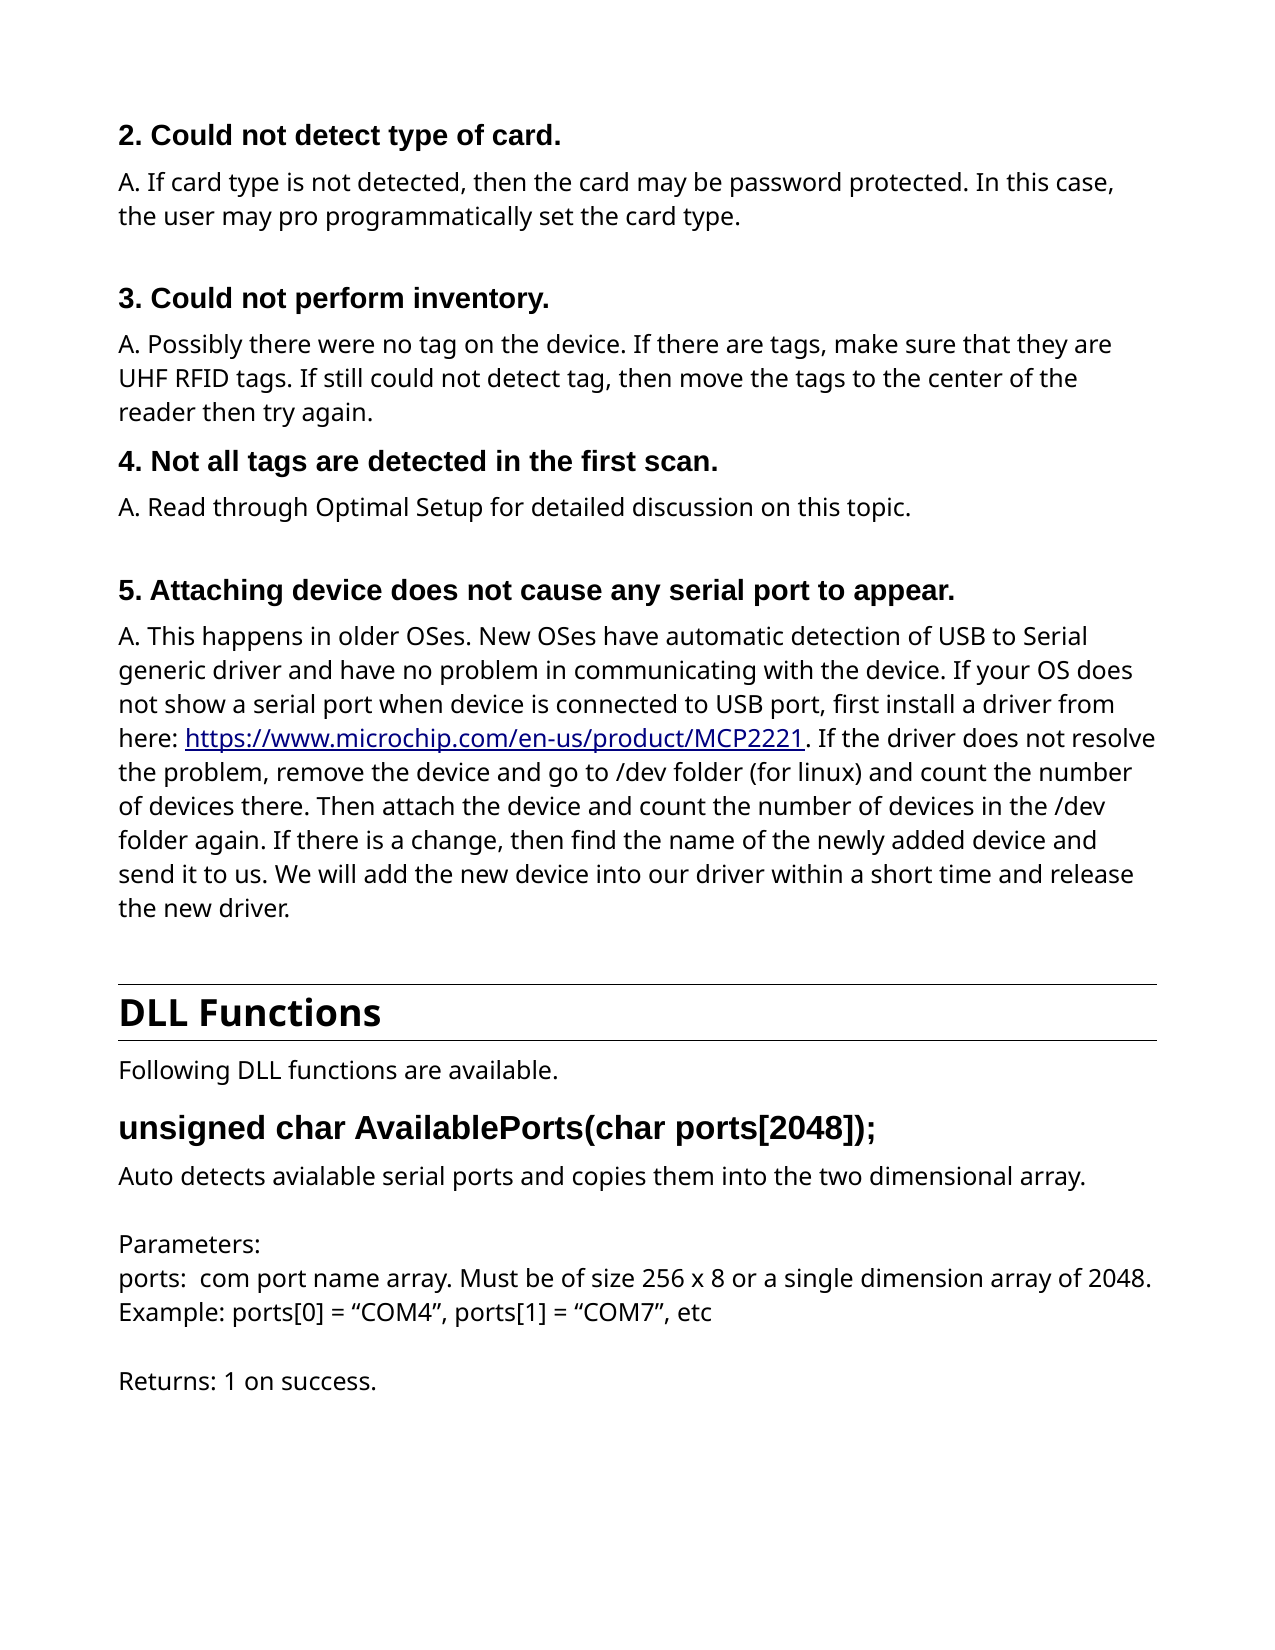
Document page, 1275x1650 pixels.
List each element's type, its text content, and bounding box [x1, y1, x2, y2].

text A. Possibly there were no tag on the device. If there are tags, make sure that they are UHF RFID tags. If still could not detect tag, then move the tags to the center of the reader then try again. [118, 327, 1157, 429]
subtitle DLL Functions [118, 985, 1157, 1040]
text A. If card type is not detected, then the card may be password protected. In this case, the user may pro programmatically set the card type. [118, 164, 1157, 232]
text A. Read through Optimal Setup for detailed discussion on this topic. [118, 490, 1157, 524]
subtitle 4. Not all tags are detected in the first scan. [118, 444, 1157, 477]
subtitle 2. Could not detect type of card. [118, 118, 1157, 152]
subtitle 5. Attaching device does not cause any serial port to appear. [118, 572, 1157, 606]
subtitle 3. Could not perform inventory. [118, 281, 1157, 314]
text A. This happens in older OSes. New OSes have automatic detection of USB to Serial generic driver and have no problem in communicating with the device. If your OS does not show a serial port when device is connected to USB port, first install a driver from here: https://www.microchip.com/en-us/product/MCP2221. If the driver does not resolve the problem, remove the device and go to /dev folder (for linux) and count the number of devices there. Then attach the device and count the number of devices in the /dev folder again. If there is a change, then find the name of the newly added device and send it to us. We will add the new device into our driver within a short time and release the new driver. [118, 618, 1157, 925]
subtitle unsigned char AvailablePorts(char ports[2048]); [118, 1108, 1157, 1146]
text Following DLL functions are available. [118, 1053, 1157, 1087]
list ports: com port name array. Must be of size 256 x 8 or a single dimension array of 2048. Example: ports[0] = “COM4”, ports[1] = “COM7”, etc [118, 1261, 1157, 1329]
list Parameters: [118, 1227, 1157, 1261]
list Returns: 1 on success. [118, 1363, 1157, 1397]
list Auto detects avialable serial ports and copies them into the two dimensional array. [118, 1159, 1157, 1193]
